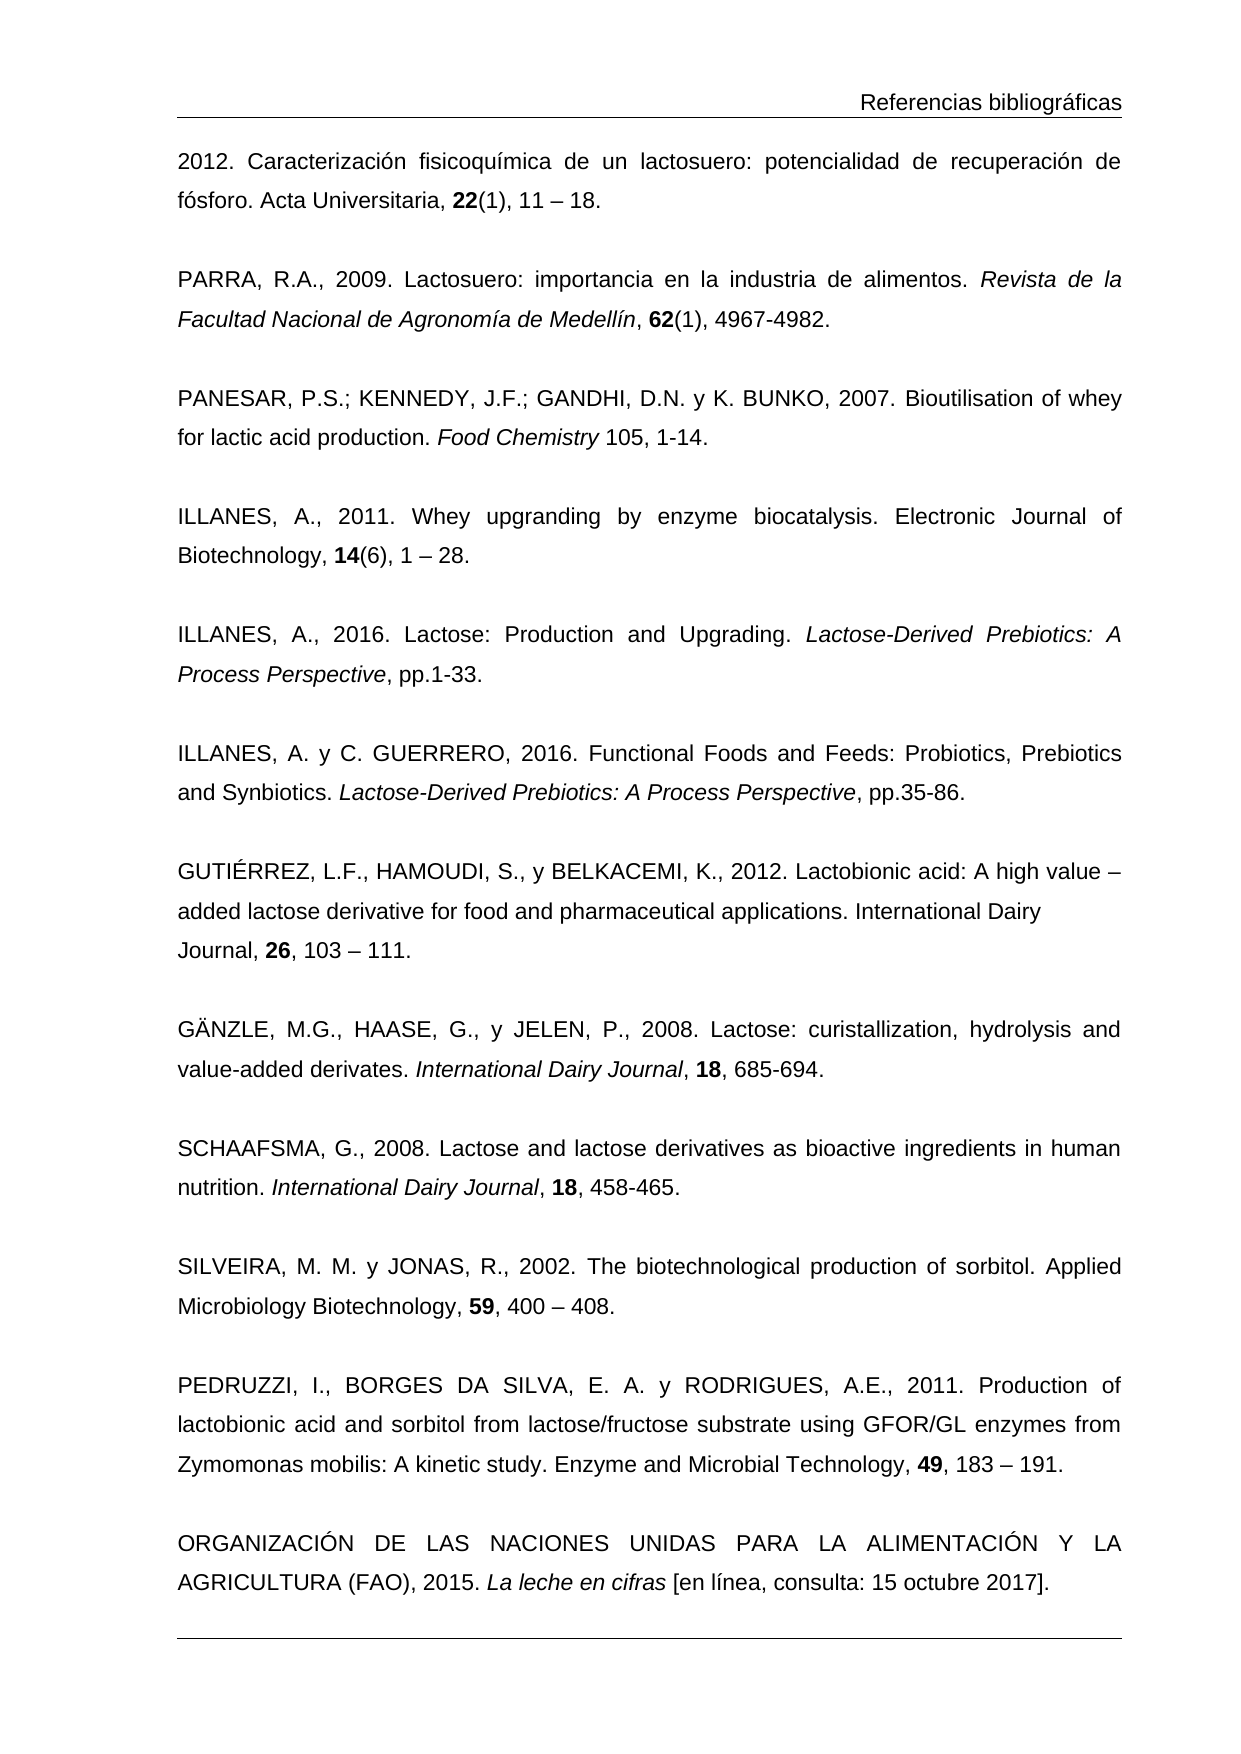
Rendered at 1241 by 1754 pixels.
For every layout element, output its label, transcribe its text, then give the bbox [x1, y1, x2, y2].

text GUTIÉRREZ, L.F., HAMOUDI, S., y BELKACEMI, K., 2012. Lactobionic acid: A high value – added lactose derivative for food and pharmaceutical applications. International Dairy [177, 858, 1122, 924]
text ILLANES, A., 2016. Lactose: Production and Upgrading. Lactose-Derived Prebiotics: A Process Perspective, pp.1-33. [177, 621, 1122, 687]
text ORGANIZACIÓN DE LAS NACIONES UNIDAS PARA LA ALIMENTACIÓN Y LA AGRICULTURA (FAO), 2015. La leche en cifras [en línea, consulta: 15 octubre 2017]. [177, 1529, 1122, 1595]
text ILLANES, A., 2011. Whey upgranding by enzyme biocatalysis. Electronic Journal of Biotechnology, 14(6), 1 – 28. [177, 503, 1122, 569]
text Journal, 26, 103 – 111. [177, 937, 1122, 964]
text PARRA, R.A., 2009. Lactosuero: importancia en la industria de alimentos. Revista de la Facultad Nacional de Agronomía de Medellín, 62(1), 4967-4982. [177, 266, 1122, 332]
text PEDRUZZI, I., BORGES DA SILVA, E. A. y RODRIGUES, A.E., 2011. Production of lactobionic acid and sorbitol from lactose/fructose substrate using GFOR/GL enzymes from Zymomonas mobilis: A kinetic study. Enzyme and Microbial Technology, 49, 183 – 191. [177, 1372, 1122, 1477]
text SCHAAFSMA, G., 2008. Lactose and lactose derivatives as bioactive ingredients in human nutrition. International Dairy Journal, 18, 458-465. [177, 1135, 1122, 1201]
text 2012. Caracterización fisicoquímica de un lactosuero: potencialidad de recuperación de fósforo. Acta Universitaria, 22(1), 11 – 18. [177, 148, 1122, 213]
text ILLANES, A. y C. GUERRERO, 2016. Functional Foods and Feeds: Probiotics, Prebiotics and Synbiotics. Lactose-Derived Prebiotics: A Process Perspective, pp.35-86. [177, 740, 1122, 806]
text PANESAR, P.S.; KENNEDY, J.F.; GANDHI, D.N. y K. BUNKO, 2007. Bioutilisation of whey for lactic acid production. Food Chemistry 105, 1-14. [177, 384, 1122, 450]
text GÄNZLE, M.G., HAASE, G., y JELEN, P., 2008. Lactose: curistallization, hydrolysis and value-added derivates. International Dairy Journal, 18, 685-694. [177, 1016, 1122, 1082]
text SILVEIRA, M. M. y JONAS, R., 2002. The biotechnological production of sorbitol. Applied Microbiology Biotechnology, 59, 400 – 408. [177, 1253, 1122, 1319]
